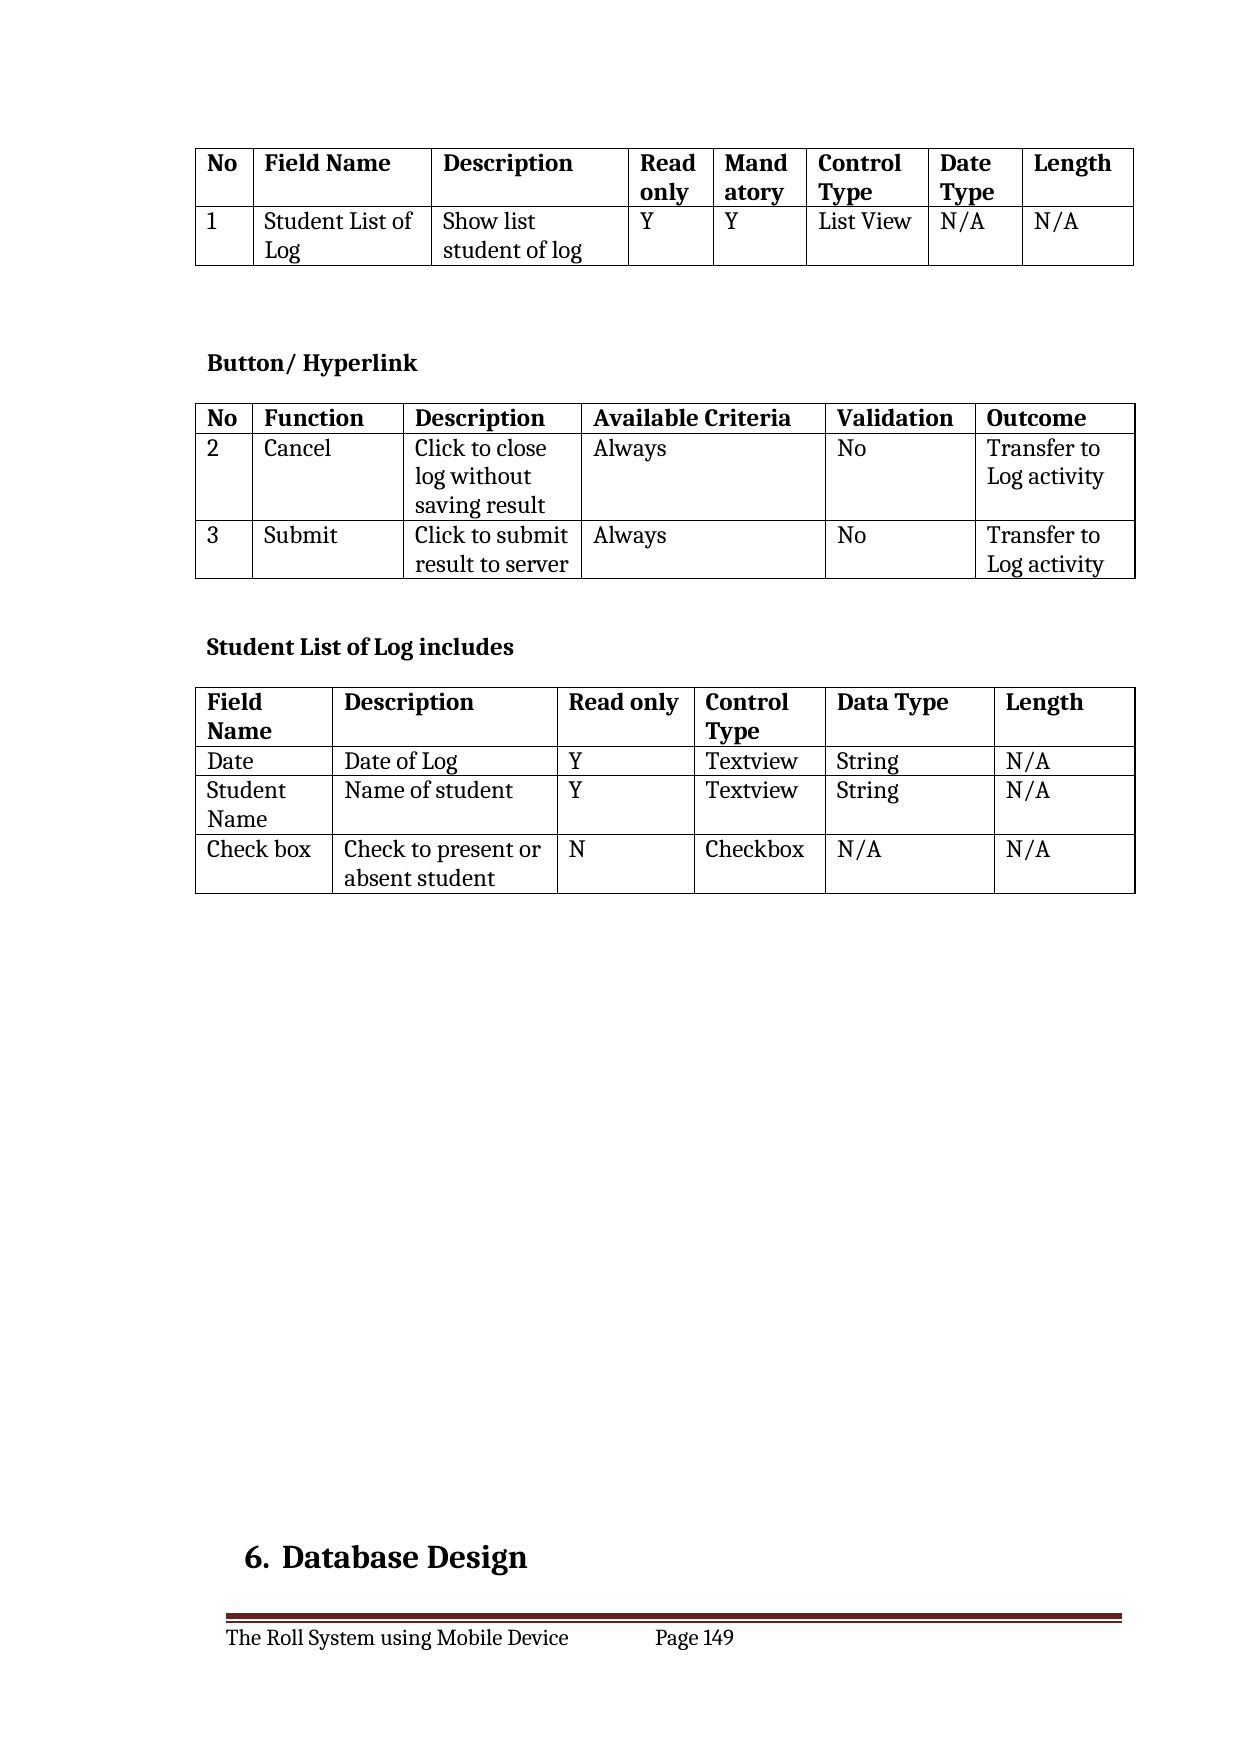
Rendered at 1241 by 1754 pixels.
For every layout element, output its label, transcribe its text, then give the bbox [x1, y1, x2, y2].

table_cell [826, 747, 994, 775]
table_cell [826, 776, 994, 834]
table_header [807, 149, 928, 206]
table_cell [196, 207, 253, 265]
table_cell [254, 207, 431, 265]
subtitle Database Design [244, 1539, 1122, 1577]
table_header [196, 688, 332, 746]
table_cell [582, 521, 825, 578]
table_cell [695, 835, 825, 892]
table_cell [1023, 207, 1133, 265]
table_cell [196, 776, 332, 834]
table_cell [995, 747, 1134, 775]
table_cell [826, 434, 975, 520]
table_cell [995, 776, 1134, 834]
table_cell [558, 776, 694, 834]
text Button/ Hyperlink [207, 349, 1122, 378]
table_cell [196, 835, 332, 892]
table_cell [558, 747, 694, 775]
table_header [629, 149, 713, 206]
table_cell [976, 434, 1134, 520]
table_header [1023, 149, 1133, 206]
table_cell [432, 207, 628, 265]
text Student List of Log includes [207, 633, 1122, 662]
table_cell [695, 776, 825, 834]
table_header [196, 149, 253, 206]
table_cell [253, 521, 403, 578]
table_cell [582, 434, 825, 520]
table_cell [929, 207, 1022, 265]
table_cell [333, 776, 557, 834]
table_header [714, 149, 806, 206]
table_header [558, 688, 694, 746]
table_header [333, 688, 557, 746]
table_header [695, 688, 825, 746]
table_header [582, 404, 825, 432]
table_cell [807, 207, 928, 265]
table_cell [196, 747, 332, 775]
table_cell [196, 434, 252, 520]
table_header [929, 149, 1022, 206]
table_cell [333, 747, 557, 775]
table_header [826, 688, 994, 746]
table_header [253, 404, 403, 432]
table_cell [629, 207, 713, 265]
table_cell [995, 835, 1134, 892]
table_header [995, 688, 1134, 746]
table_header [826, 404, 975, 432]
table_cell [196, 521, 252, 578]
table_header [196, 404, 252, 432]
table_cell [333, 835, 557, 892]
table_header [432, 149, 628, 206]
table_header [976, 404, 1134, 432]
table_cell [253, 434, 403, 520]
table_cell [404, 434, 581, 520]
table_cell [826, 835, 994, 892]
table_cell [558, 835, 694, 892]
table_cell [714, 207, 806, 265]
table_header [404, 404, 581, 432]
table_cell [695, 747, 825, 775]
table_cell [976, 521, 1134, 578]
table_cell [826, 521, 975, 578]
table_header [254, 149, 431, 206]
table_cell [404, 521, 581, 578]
